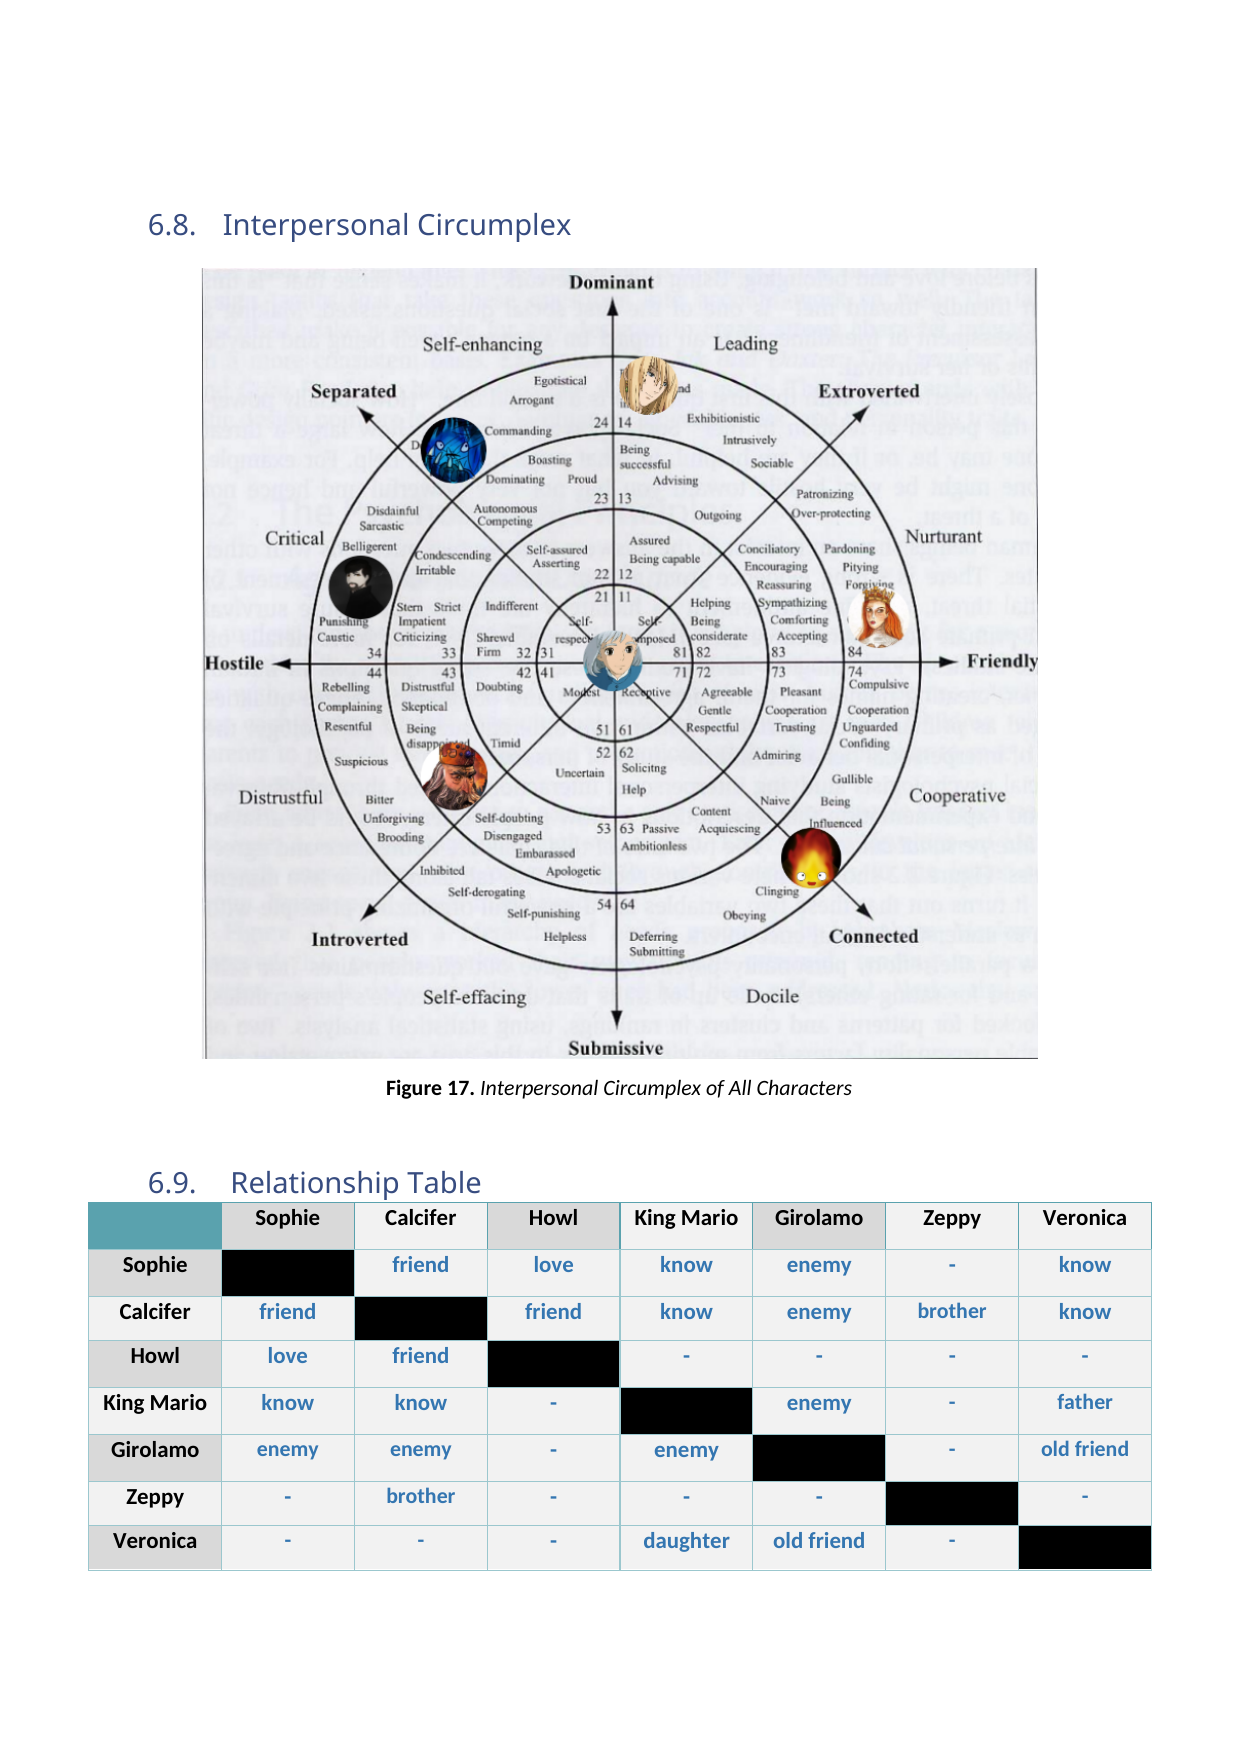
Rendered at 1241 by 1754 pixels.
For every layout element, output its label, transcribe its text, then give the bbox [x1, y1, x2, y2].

table_cell King Mario [89, 1388, 221, 1434]
table_cell know [1019, 1250, 1151, 1296]
table_cell friend [488, 1297, 619, 1340]
table_cell old friend [1019, 1435, 1151, 1481]
table_cell enemy [753, 1250, 885, 1296]
table_cell Veronica [89, 1526, 221, 1569]
table_cell - [753, 1482, 885, 1525]
table_cell - [222, 1526, 354, 1569]
text Figure 17. Interpersonal Circumplex of All Characters [148, 1074, 1093, 1101]
table_cell father [1019, 1388, 1151, 1434]
table_cell - [886, 1526, 1018, 1569]
table_cell daughter [621, 1526, 752, 1569]
table_cell brother [355, 1482, 487, 1525]
table_cell love [488, 1250, 619, 1296]
table_cell [222, 1250, 354, 1296]
table_header Girolamo [753, 1203, 885, 1249]
table_cell - [222, 1482, 354, 1525]
table_cell old friend [753, 1526, 885, 1569]
subtitle Interpersonal Circumplex [148, 204, 1093, 244]
table_cell enemy [753, 1297, 885, 1340]
table_cell enemy [753, 1388, 885, 1434]
table_cell - [355, 1526, 487, 1569]
picture [201, 268, 1039, 1060]
table_header Veronica [1019, 1203, 1151, 1249]
table_cell - [1019, 1341, 1151, 1387]
table_cell - [886, 1250, 1018, 1296]
table_cell Girolamo [89, 1435, 221, 1481]
table_header Sophie [222, 1203, 354, 1249]
table_cell Calcifer [89, 1297, 221, 1340]
table_header Howl [488, 1203, 619, 1249]
table_cell know [222, 1388, 354, 1434]
table_cell know [621, 1297, 752, 1340]
table_cell - [488, 1435, 619, 1481]
table_cell friend [355, 1341, 487, 1387]
table_cell - [488, 1482, 619, 1525]
table_cell - [886, 1435, 1018, 1481]
table_cell - [1019, 1482, 1151, 1525]
table_header [89, 1203, 221, 1249]
table_cell - [621, 1341, 752, 1387]
table_cell know [355, 1388, 487, 1434]
table_cell - [488, 1388, 619, 1434]
table_cell love [222, 1341, 354, 1387]
table_cell [355, 1297, 487, 1340]
table_cell Sophie [89, 1250, 221, 1296]
table_cell - [886, 1388, 1018, 1434]
table_cell [753, 1435, 885, 1481]
table_cell Howl [89, 1341, 221, 1387]
table_cell brother [886, 1297, 1018, 1340]
table_cell friend [355, 1250, 487, 1296]
table_cell friend [222, 1297, 354, 1340]
table_cell - [886, 1341, 1018, 1387]
table_cell Zeppy [89, 1482, 221, 1525]
table_cell [886, 1482, 1018, 1525]
table_cell [1019, 1526, 1151, 1569]
table_cell - [488, 1526, 619, 1569]
table_header Zeppy [886, 1203, 1018, 1249]
table_cell enemy [355, 1435, 487, 1481]
table_cell know [621, 1250, 752, 1296]
subtitle Relationship Table [148, 1162, 1093, 1202]
table_cell - [753, 1341, 885, 1387]
table_cell enemy [222, 1435, 354, 1481]
table_cell - [621, 1482, 752, 1525]
table_cell know [1019, 1297, 1151, 1340]
table_cell [621, 1388, 752, 1434]
table_cell enemy [621, 1435, 752, 1481]
table_cell [488, 1341, 619, 1387]
table_header Calcifer [355, 1203, 487, 1249]
table_header King Mario [621, 1203, 752, 1249]
